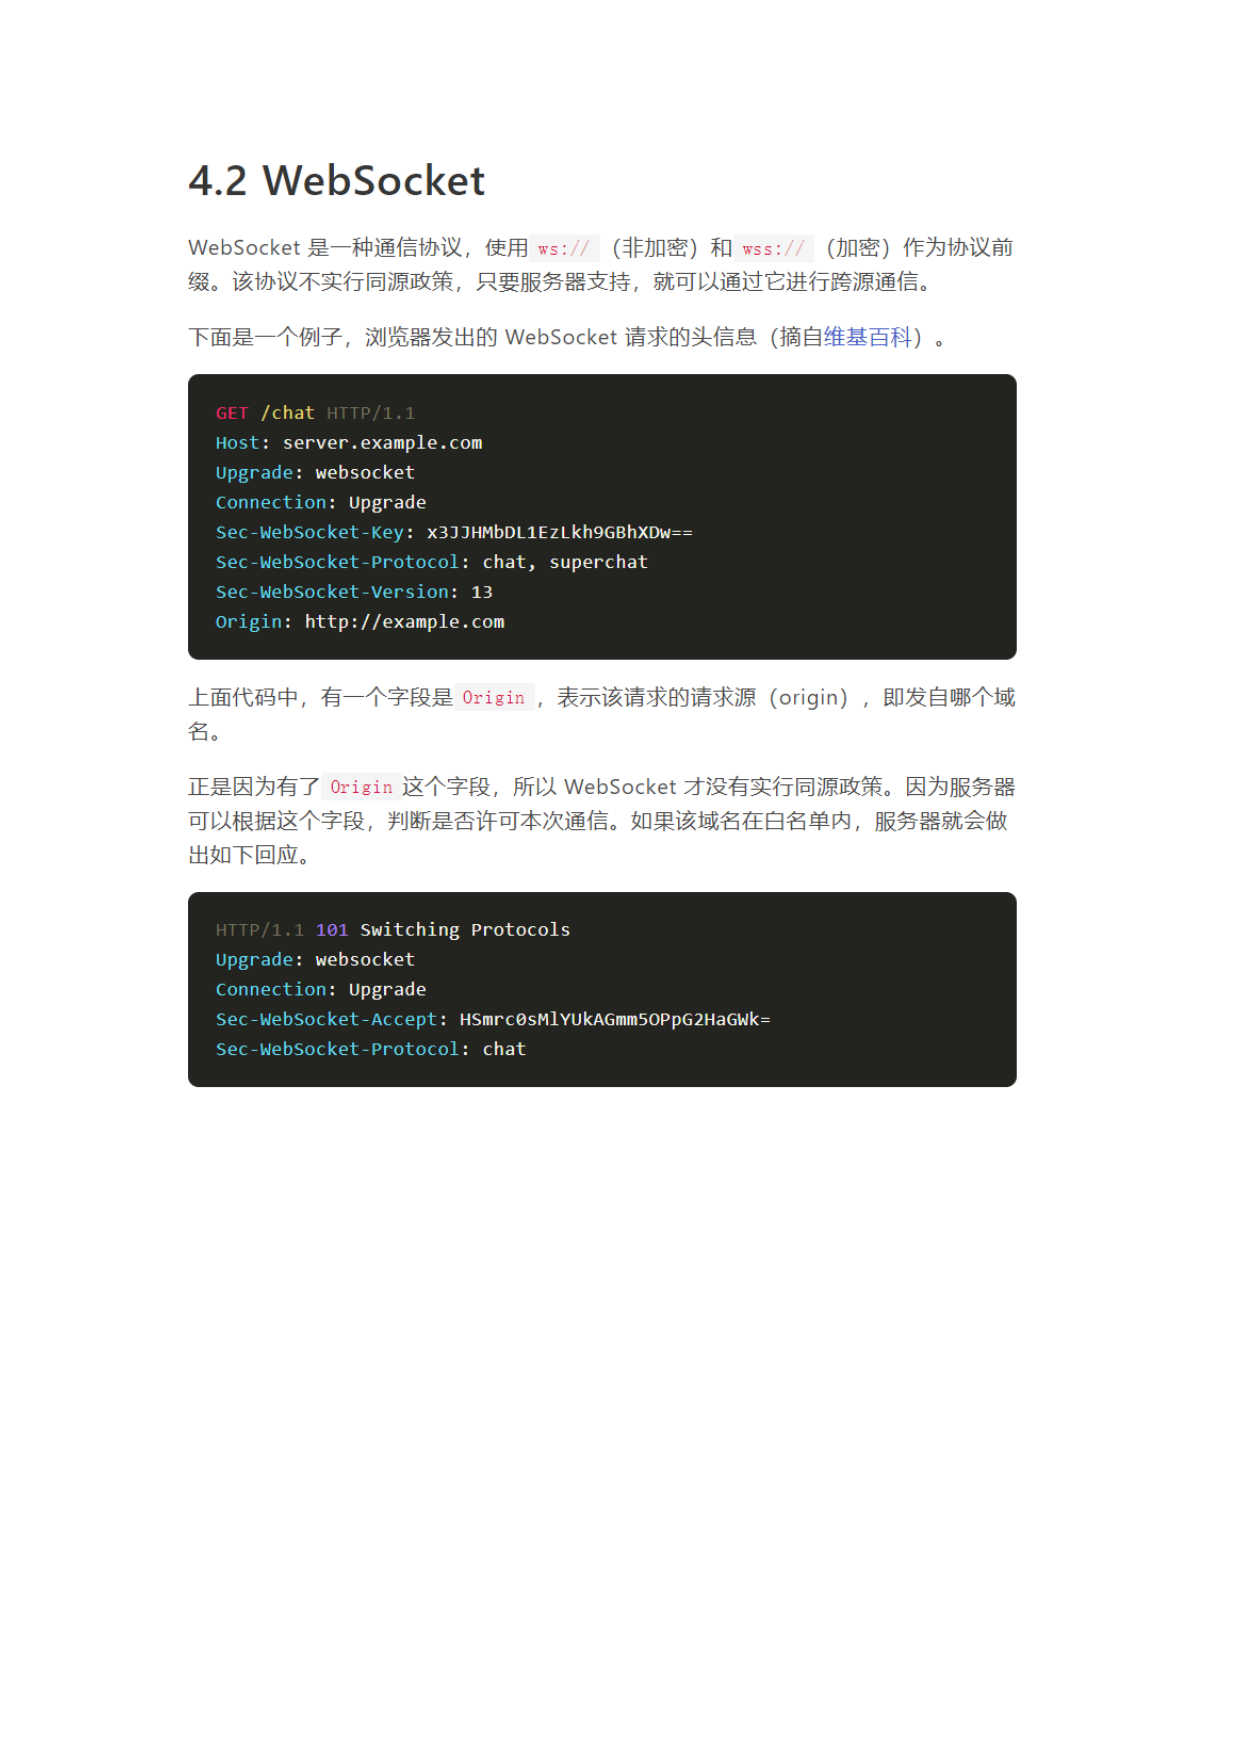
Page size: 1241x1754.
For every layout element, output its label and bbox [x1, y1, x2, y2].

picture [187, 162, 1053, 1127]
